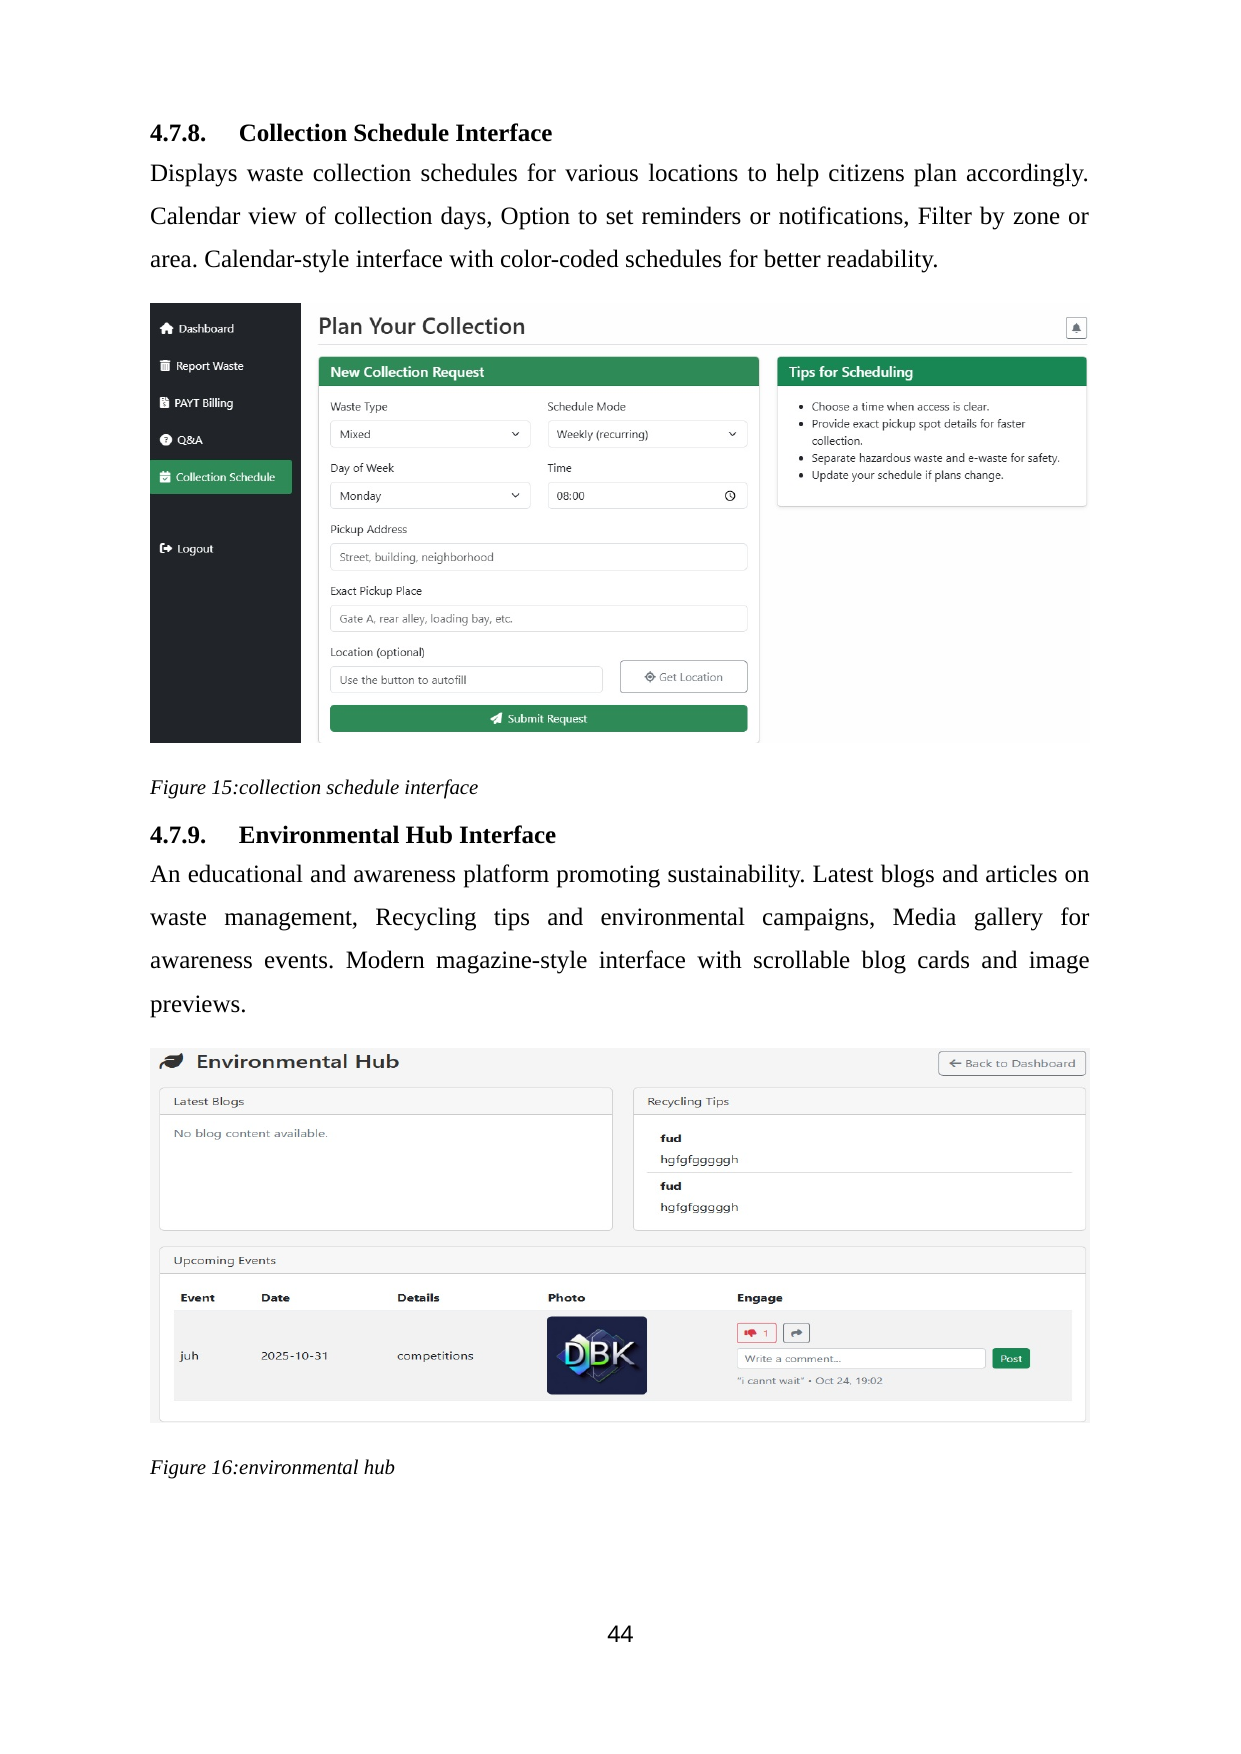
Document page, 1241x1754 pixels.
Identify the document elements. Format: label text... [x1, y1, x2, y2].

picture [150, 1048, 1090, 1423]
text Displays waste collection schedules for various locations to help citizens plan accordingly. Calendar view of collection days, Option to set reminders or notifications, Filter by zone or area. Calendar-style interface with color-coded schedules for better readability. [150, 158, 1090, 273]
picture [150, 303, 1091, 743]
text An educational and awareness platform promoting sustainability. Latest blogs and articles on waste management, Recycling tips and environmental campaigns, Media gallery for awareness events. Modern magazine-style interface with scrollable blog cards and image previews. [150, 859, 1090, 1017]
subtitle Environmental Hub Interface [150, 820, 1090, 849]
text Figure 16:environmental hub [150, 1455, 1090, 1479]
text Figure 15:collection schedule interface [150, 775, 1090, 799]
subtitle Collection Schedule Interface [150, 118, 1090, 147]
